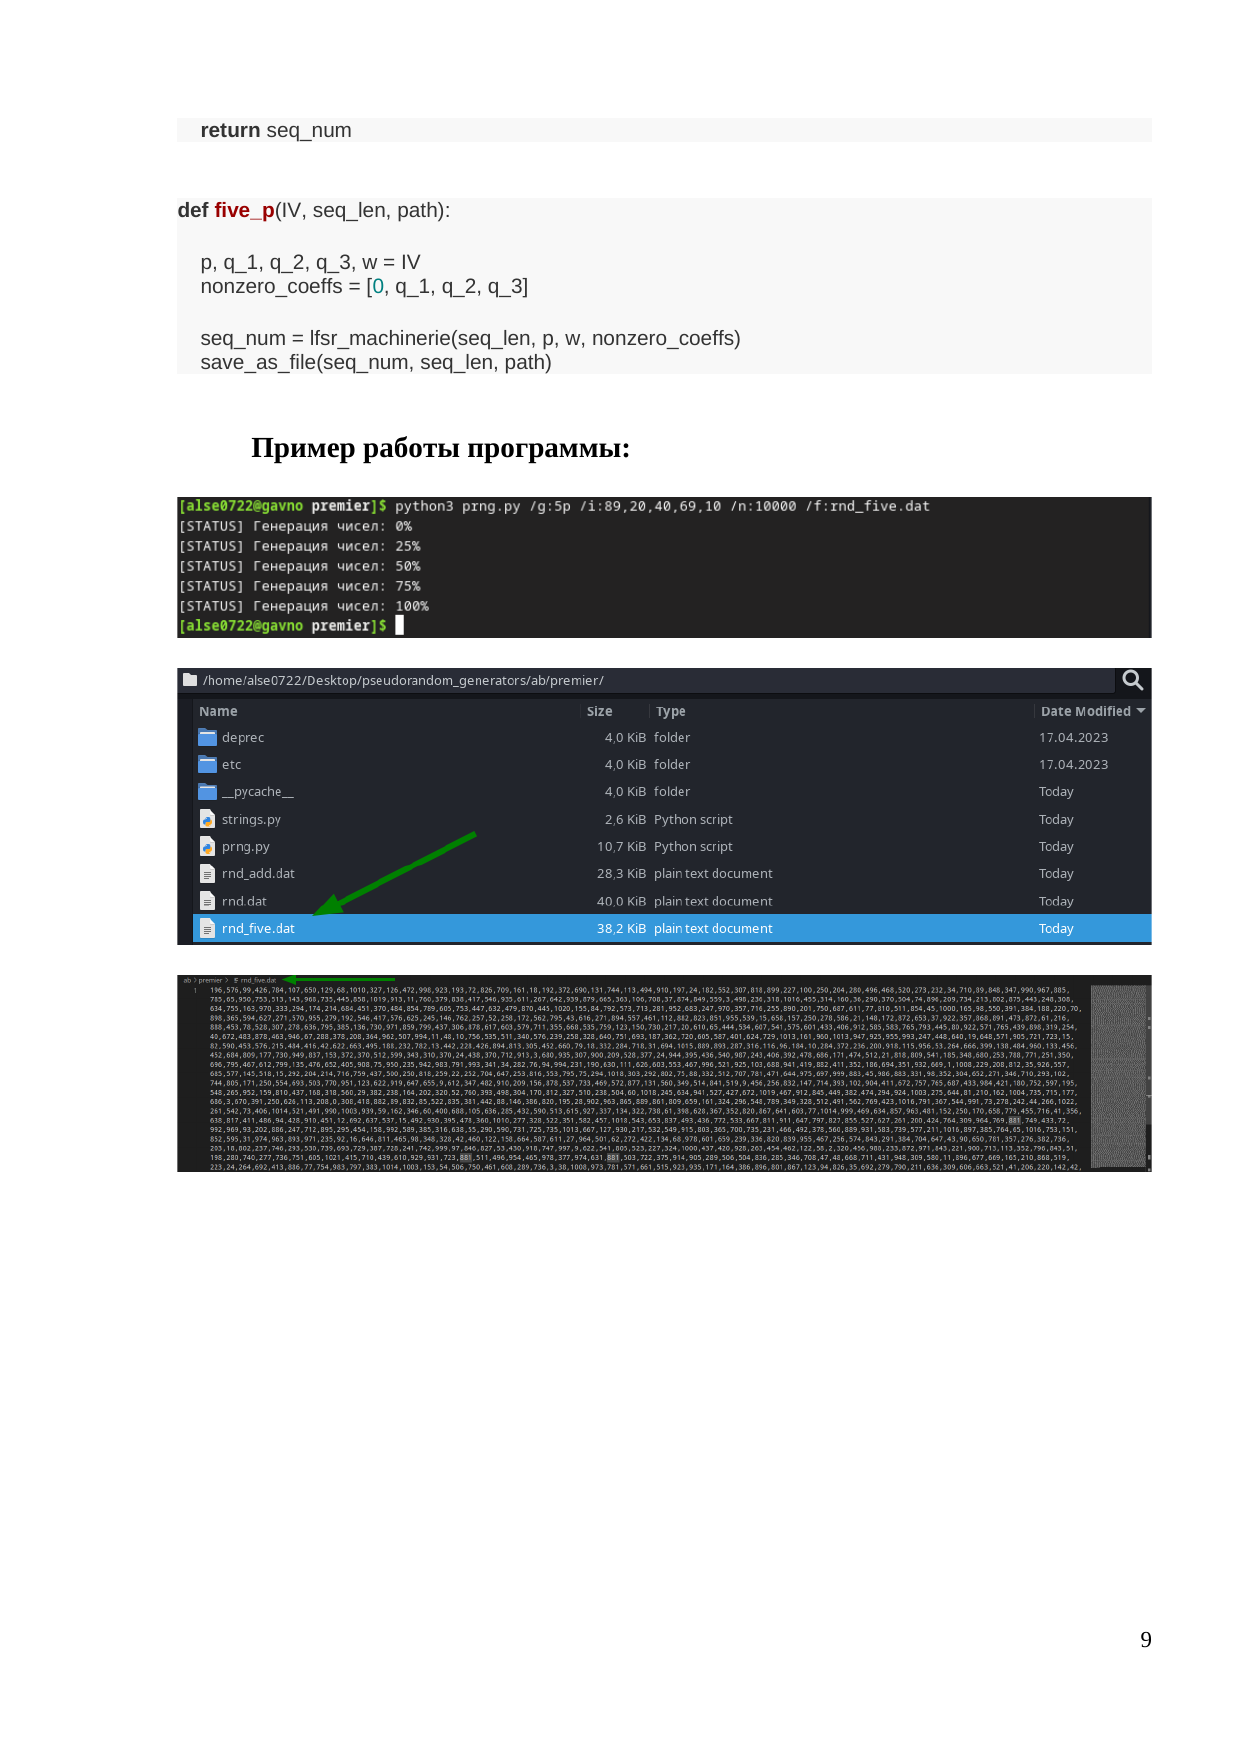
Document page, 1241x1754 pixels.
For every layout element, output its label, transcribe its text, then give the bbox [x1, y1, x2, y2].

text nonzero_coeffs = [0, q_1, q_2, q_3] [177, 274, 1152, 298]
text save_as_file(seq_num, seq_len, path) [177, 350, 1152, 374]
text p, q_1, q_2, q_3, w = IV [177, 250, 1152, 274]
text seq_num = lfsr_machinerie(seq_len, p, w, nonzero_coeffs) [177, 326, 1152, 350]
picture [177, 975, 1152, 1172]
text return seq_num [177, 118, 1152, 142]
text Пример работы программы: [177, 430, 1152, 463]
picture [177, 497, 1152, 638]
text def five_p(IV, seq_len, path): [177, 198, 1152, 222]
picture [177, 668, 1152, 945]
